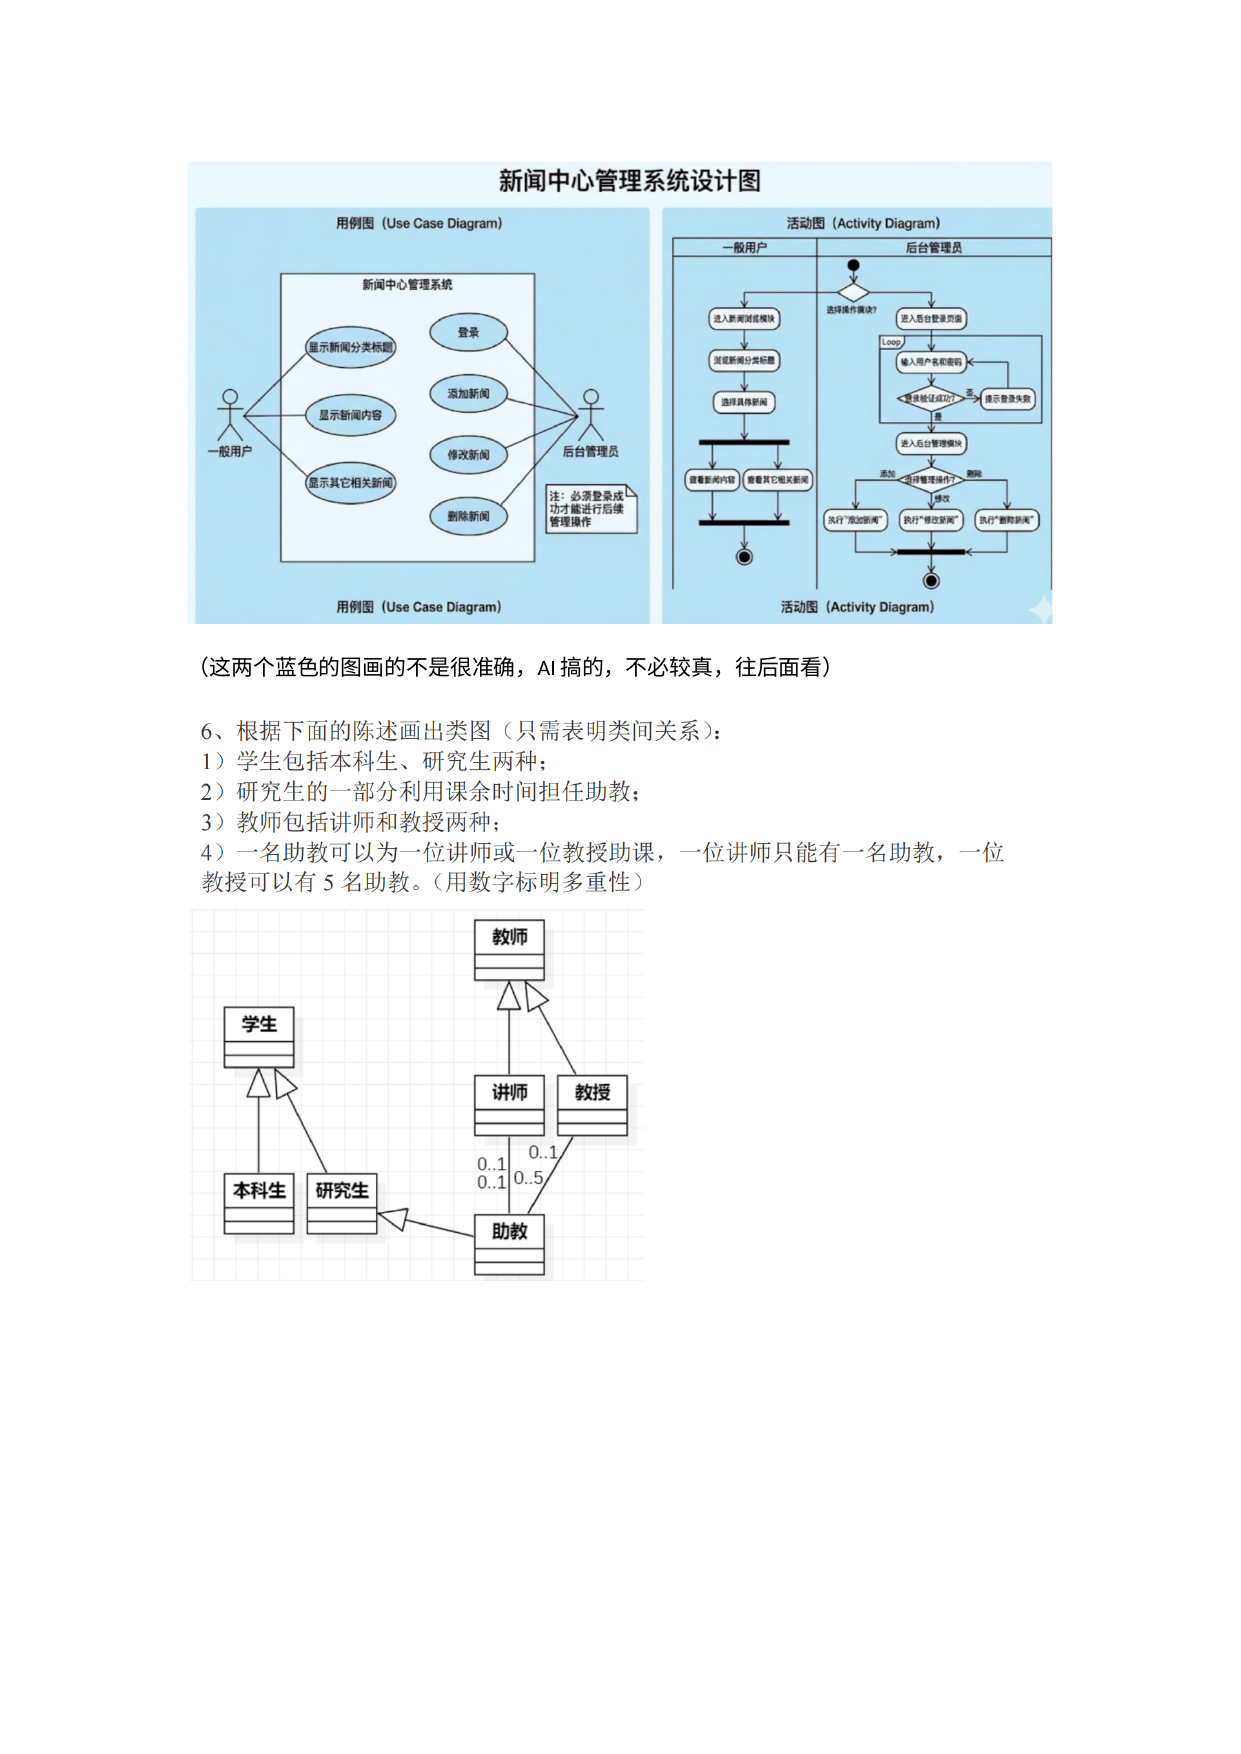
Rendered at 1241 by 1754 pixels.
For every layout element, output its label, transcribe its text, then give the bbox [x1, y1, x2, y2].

picture [187, 162, 1053, 624]
picture [187, 714, 1051, 901]
picture [187, 909, 644, 1281]
text （这两个蓝色的图画的不是很准确，AI搞的，不必较真，往后面看） [187, 649, 1053, 682]
